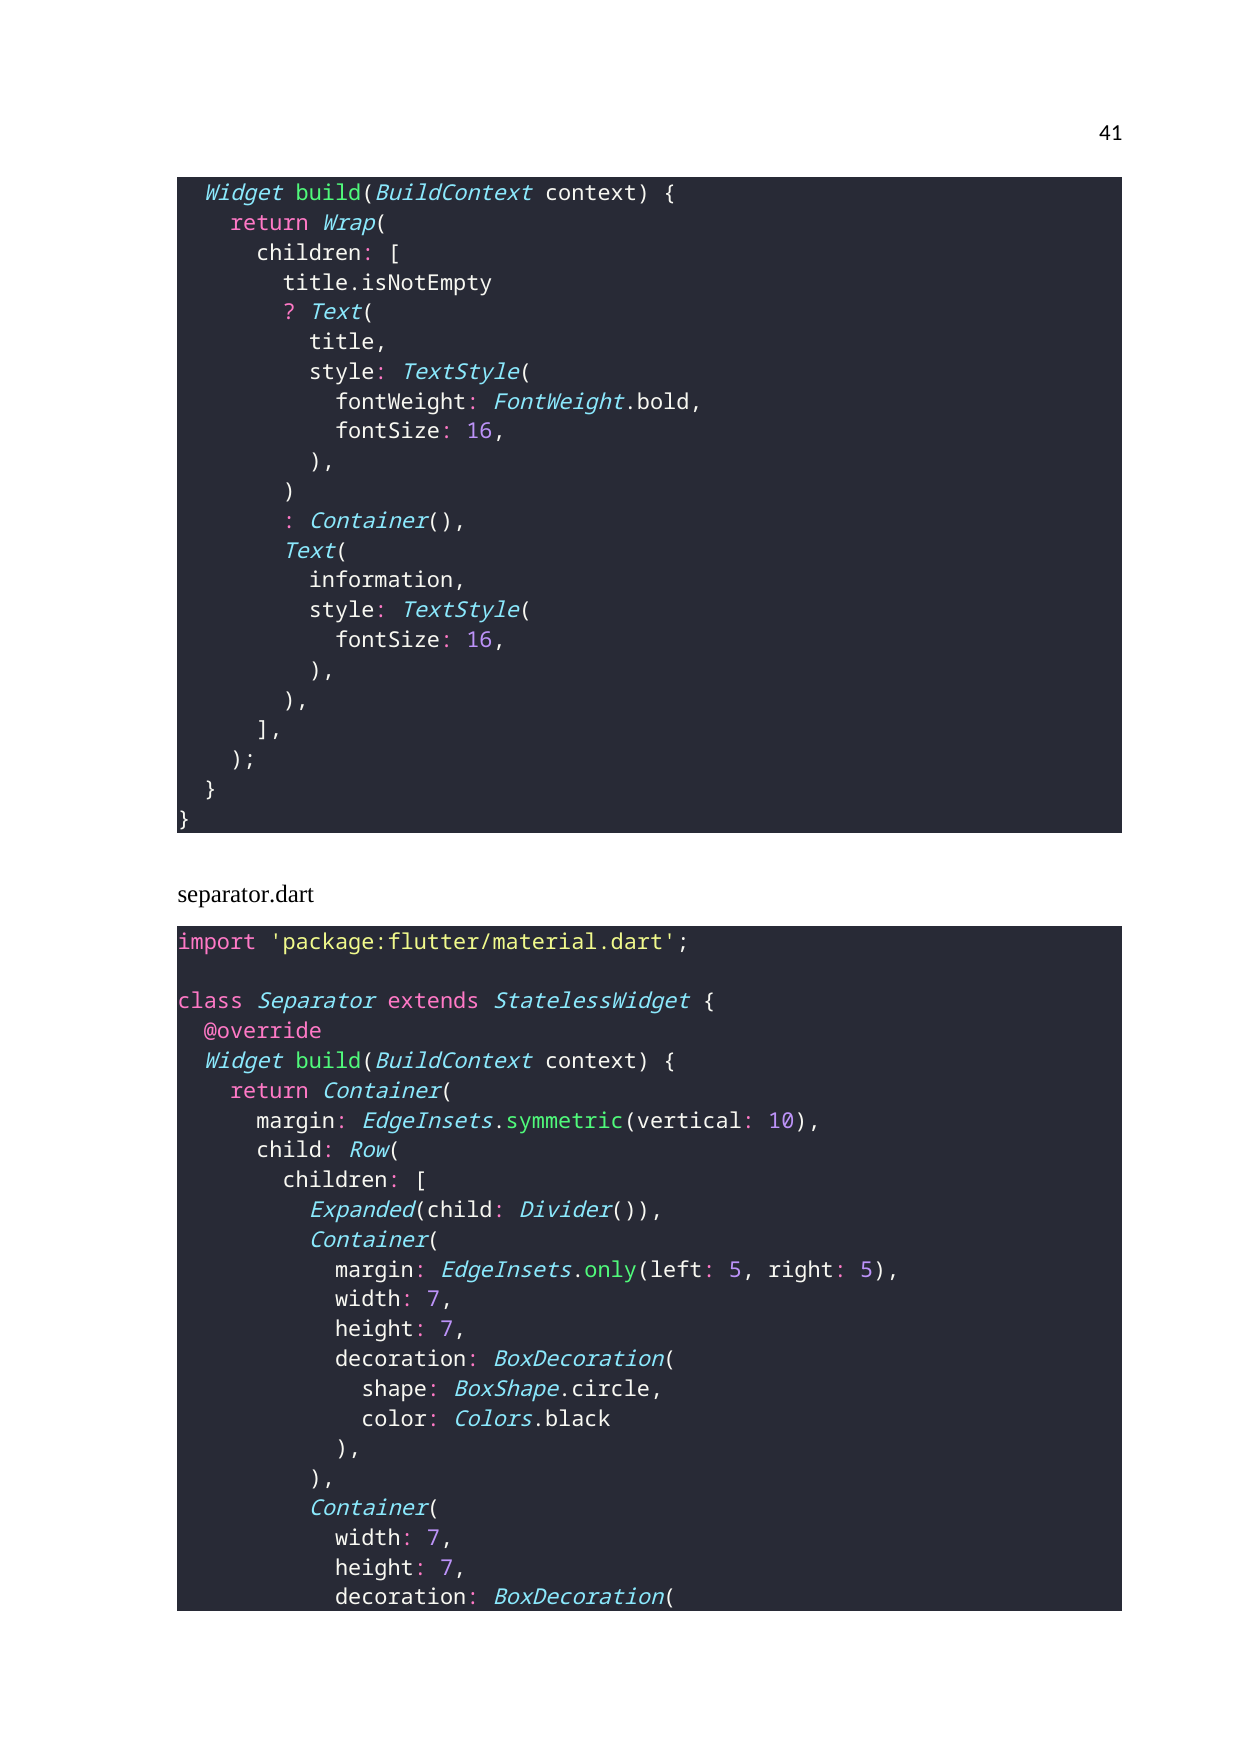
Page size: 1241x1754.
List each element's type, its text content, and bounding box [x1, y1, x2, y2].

text style: TextStyle( [177, 594, 1122, 624]
text Container( [177, 1492, 1122, 1522]
text fontSize: 16, [177, 416, 1122, 445]
text @override [177, 1015, 1122, 1045]
text shape: BoxShape.circle, [177, 1373, 1122, 1403]
text Container( [177, 1224, 1122, 1254]
text ), [177, 684, 1122, 713]
text children: [ [177, 237, 1122, 267]
text Widget build(BuildContext context) { [177, 177, 1122, 207]
text ) [177, 475, 1122, 505]
text ), [177, 445, 1122, 475]
text } [177, 803, 1122, 833]
text separator.dart [177, 879, 1117, 908]
text return Wrap( [177, 207, 1122, 237]
text children: [ [177, 1164, 1122, 1194]
text ); [177, 743, 1122, 773]
text decoration: BoxDecoration( [177, 1343, 1122, 1373]
text : Container(), [177, 505, 1122, 535]
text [177, 1254, 1122, 1283]
text ), [177, 1432, 1122, 1462]
text child: Row( [177, 1134, 1122, 1164]
text decoration: BoxDecoration( [177, 1581, 1122, 1611]
text width: 7, [177, 1522, 1122, 1552]
text margin: EdgeInsets.symmetric(vertical: 10), [177, 1105, 1122, 1134]
text information, [177, 564, 1122, 594]
text color: Colors.black [177, 1403, 1122, 1432]
text ), [177, 654, 1122, 684]
text Widget build(BuildContext context) { [177, 1045, 1122, 1075]
text Text( [177, 535, 1122, 564]
text import 'package:flutter/material.dart'; [177, 926, 1122, 956]
text height: 7, [177, 1552, 1122, 1581]
text width: 7, [177, 1283, 1122, 1313]
text fontWeight: FontWeight.bold, [177, 386, 1122, 416]
text ], [177, 713, 1122, 743]
text ), [177, 1462, 1122, 1492]
text return Container( [177, 1075, 1122, 1105]
text title, [177, 326, 1122, 356]
text ? Text( [177, 296, 1122, 326]
text fontSize: 16, [177, 624, 1122, 654]
text style: TextStyle( [177, 356, 1122, 386]
text class Separator extends StatelessWidget { [177, 986, 1122, 1015]
text Expanded(child: Divider()), [177, 1194, 1122, 1224]
text } [177, 773, 1122, 803]
text title.isNotEmpty [177, 267, 1122, 296]
text height: 7, [177, 1313, 1122, 1343]
